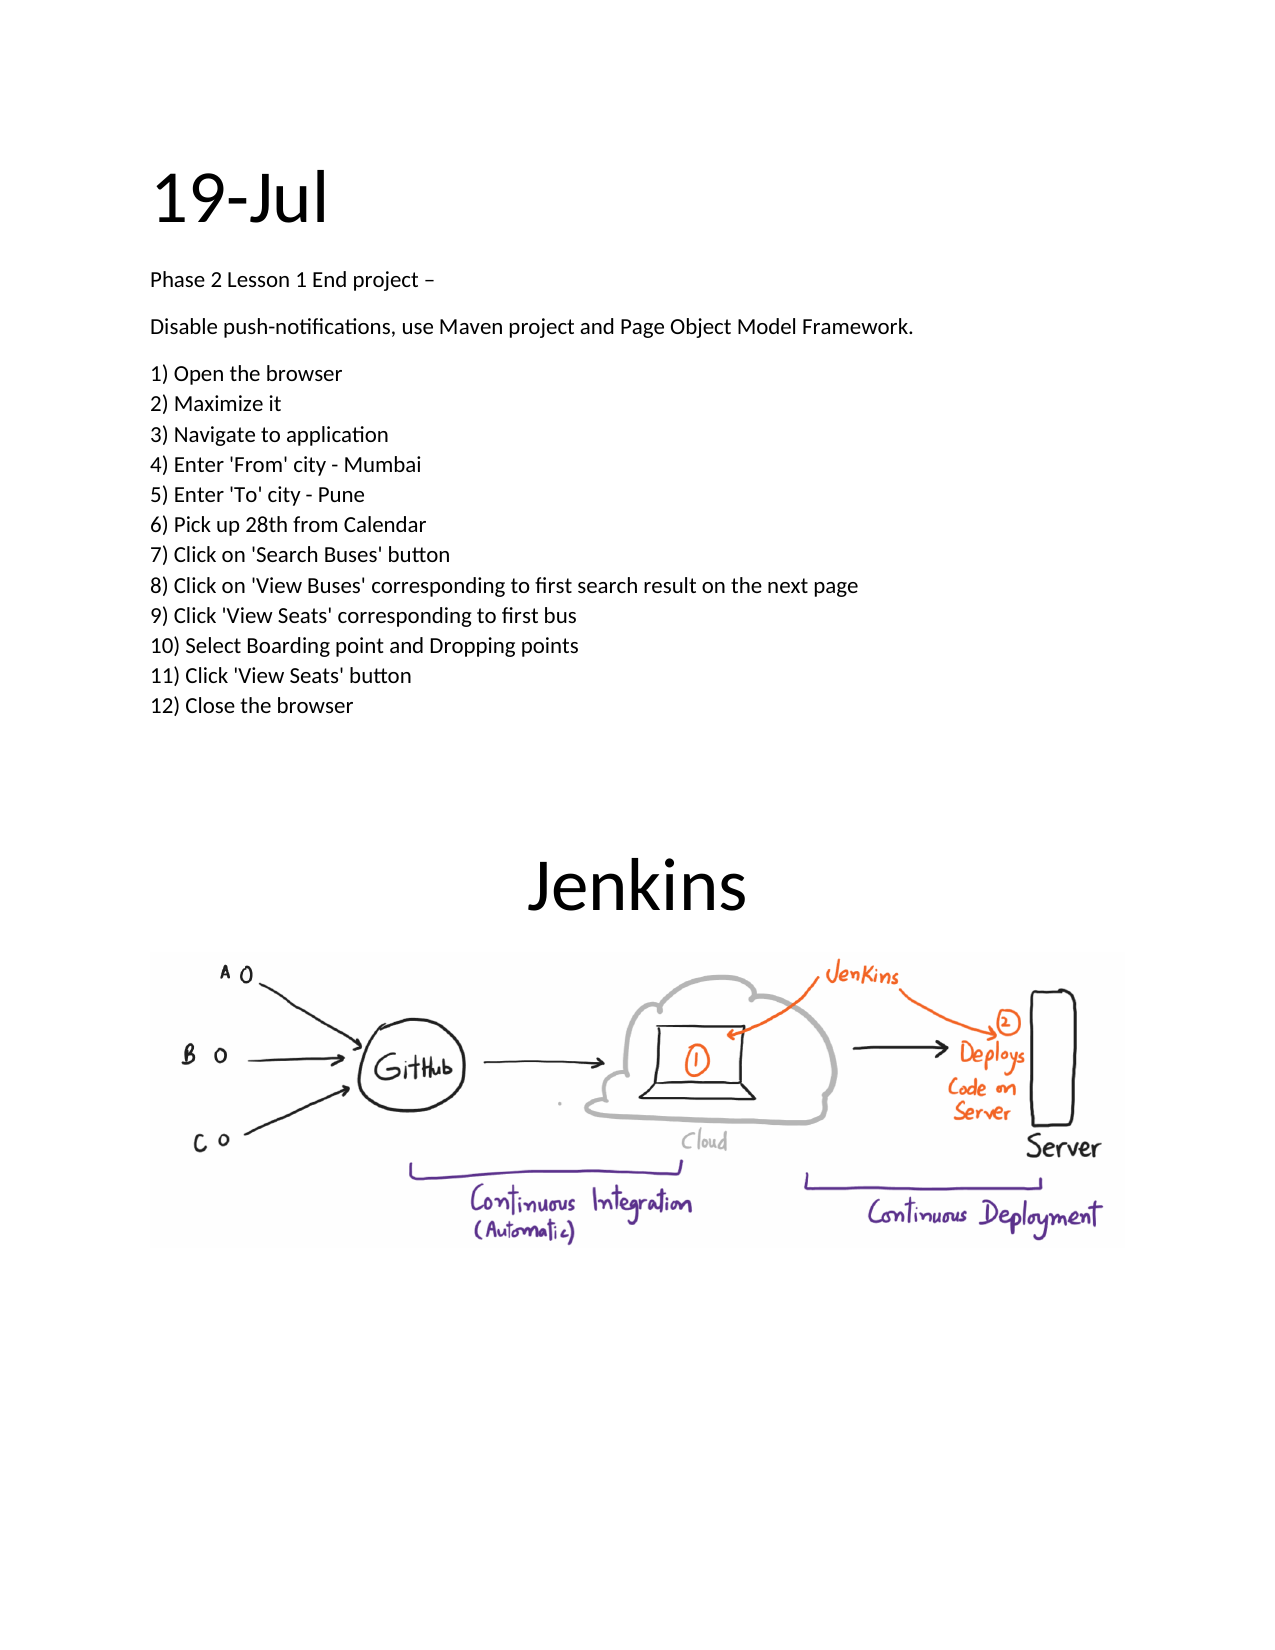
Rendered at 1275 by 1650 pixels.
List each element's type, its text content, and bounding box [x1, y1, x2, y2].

text Disable push-notifications, use Maven project and Page Object Model Framework. [150, 312, 1125, 340]
text 9) Click 'View Seats' corresponding to first bus [150, 601, 1125, 629]
text 7) Click on 'Search Buses' button [150, 541, 1125, 568]
text 3) Navigate to application [150, 420, 1125, 448]
text 2) Maximize it [150, 389, 1125, 417]
text 19-Jul [150, 150, 1125, 242]
text Phase 2 Lesson 1 End project – [150, 266, 1125, 293]
text 6) Pick up 28th from Calendar [150, 510, 1125, 538]
text 1) Open the browser [150, 359, 1125, 387]
text 10) Select Boarding point and Dropping points [150, 631, 1125, 659]
text 4) Enter 'From' city - Mumbai [150, 450, 1125, 478]
text 12) Close the browser [150, 692, 1125, 719]
text 8) Click on 'View Buses' corresponding to first search result on the next page [150, 571, 1125, 599]
text Jenkins [150, 837, 1125, 929]
text 11) Click 'View Seats' button [150, 661, 1125, 689]
picture [150, 952, 1125, 1248]
text 5) Enter 'To' city - Pune [150, 480, 1125, 508]
